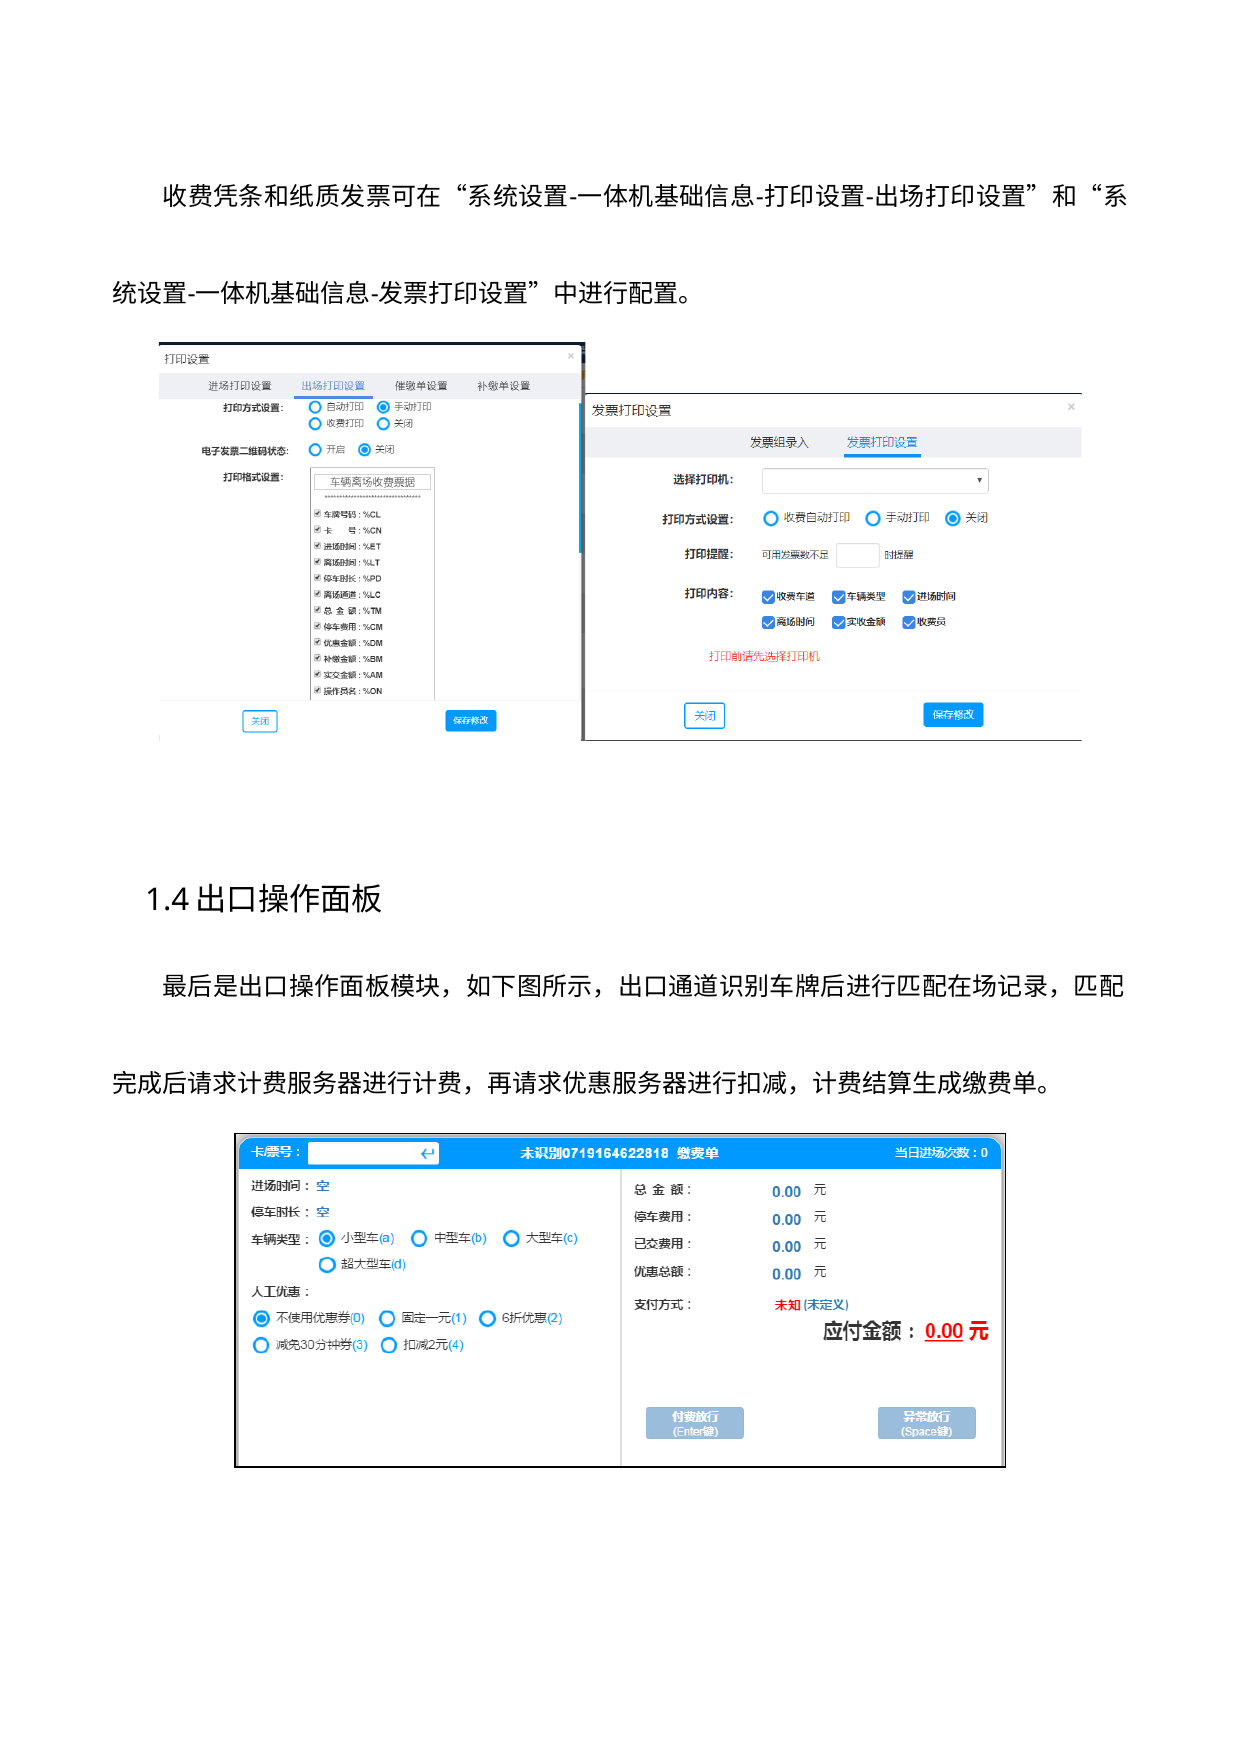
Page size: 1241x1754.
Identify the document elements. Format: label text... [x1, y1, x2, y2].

picture [158, 342, 1082, 741]
text 最后是出口操作面板模块，如下图所示，出口通道识别车牌后进行匹配在场记录，匹配完成后请求计费服务器进行计费，再请求优惠服务器进行扣减，计费结算生成缴费单。 [112, 952, 1128, 1114]
picture [236, 1134, 1005, 1466]
text 收费凭条和纸质发票可在“系统设置-一体机基础信息-打印设置-出场打印设置”和“系统设置-一体机基础信息-发票打印设置”中进行配置。 [112, 162, 1128, 324]
list 1.4出口操作面板 [112, 864, 1128, 929]
